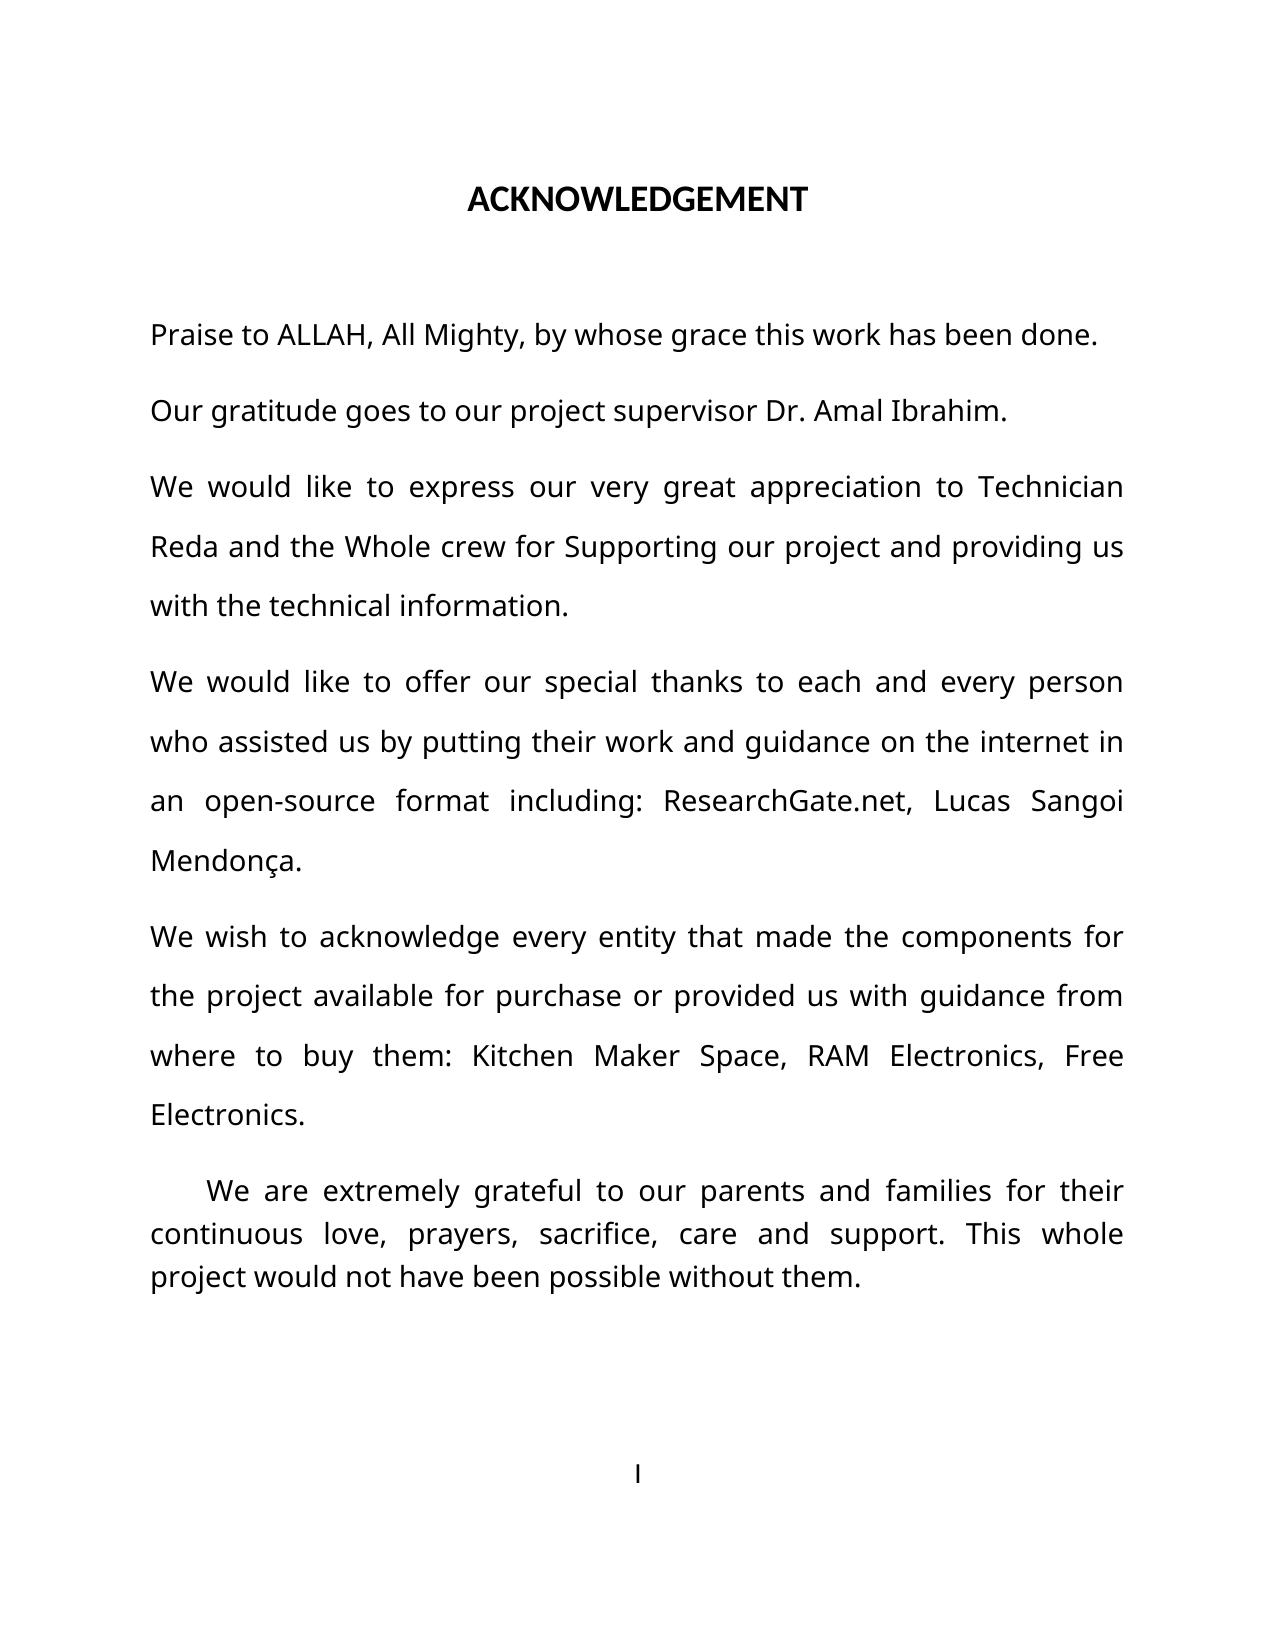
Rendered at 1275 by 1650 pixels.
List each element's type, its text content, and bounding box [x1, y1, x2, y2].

text Praise to ALLAH, All Mighty, by whose grace this work has been done. [150, 314, 1126, 354]
subtitle ACKNOWLEDGEMENT [150, 175, 1126, 221]
text We would like to express our very great appreciation to Technician Reda and the Whole crew for Supporting our project and providing us with the technical information. [150, 466, 1126, 625]
text We are extremely grateful to our parents and families for their continuous love, prayers, sacrifice, care and support. This whole project would not have been possible without them. [150, 1171, 1126, 1296]
text We would like to offer our special thanks to each and every person who assisted us by putting their work and guidance on the internet in an open-source format including: ResearchGate.net, Lucas Sangoi Mendonça. [150, 661, 1126, 879]
text Our gratitude goes to our project supervisor Dr. Amal Ibrahim. [150, 390, 1126, 430]
text We wish to acknowledge every entity that made the components for the project available for purchase or provided us with guidance from where to buy them: Kitchen Maker Space, RAM Electronics, Free Electronics. [150, 916, 1126, 1134]
